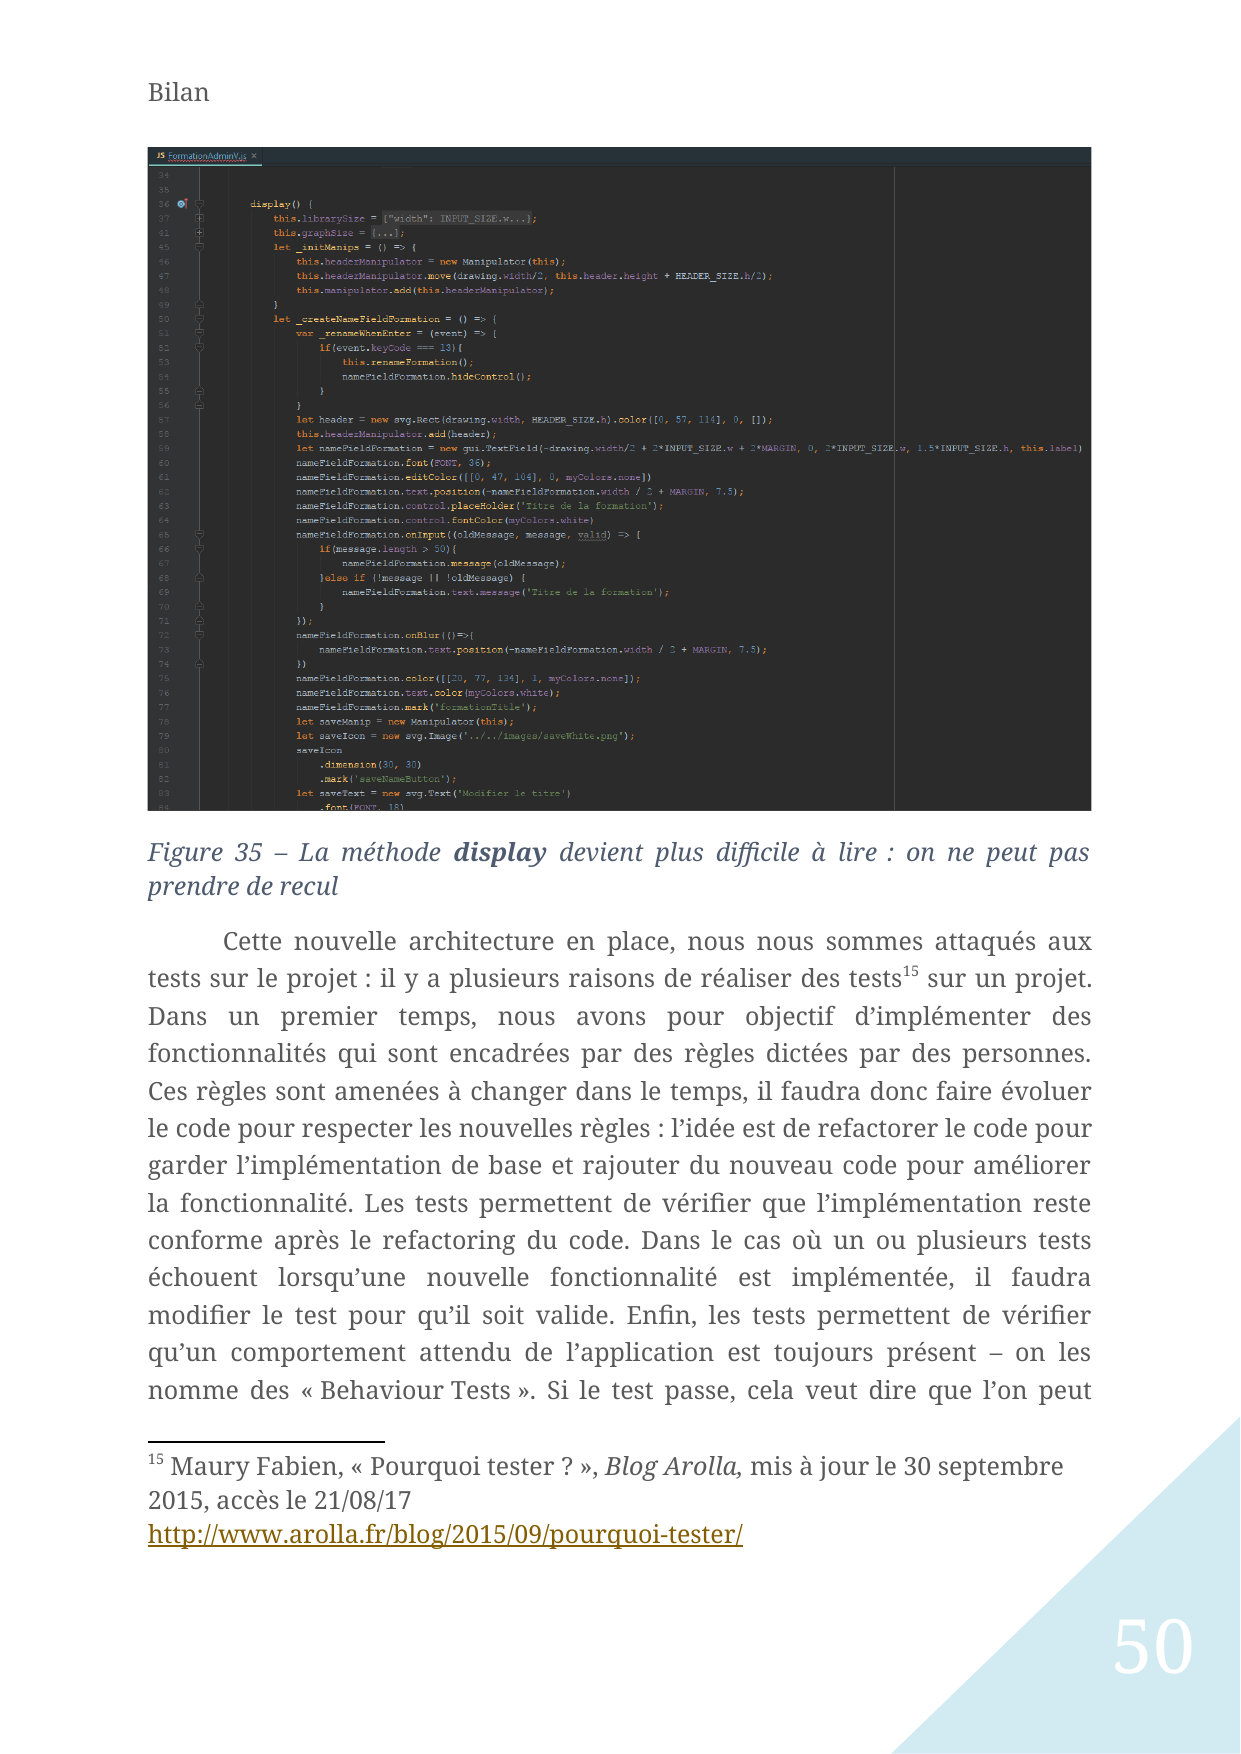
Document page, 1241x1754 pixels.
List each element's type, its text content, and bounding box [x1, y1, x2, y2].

picture [147, 147, 1092, 811]
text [148, 923, 1093, 1406]
text Figure 35 – La méthode display devient plus difficile à lire : on ne peut pas prendre de recul [148, 834, 1093, 903]
